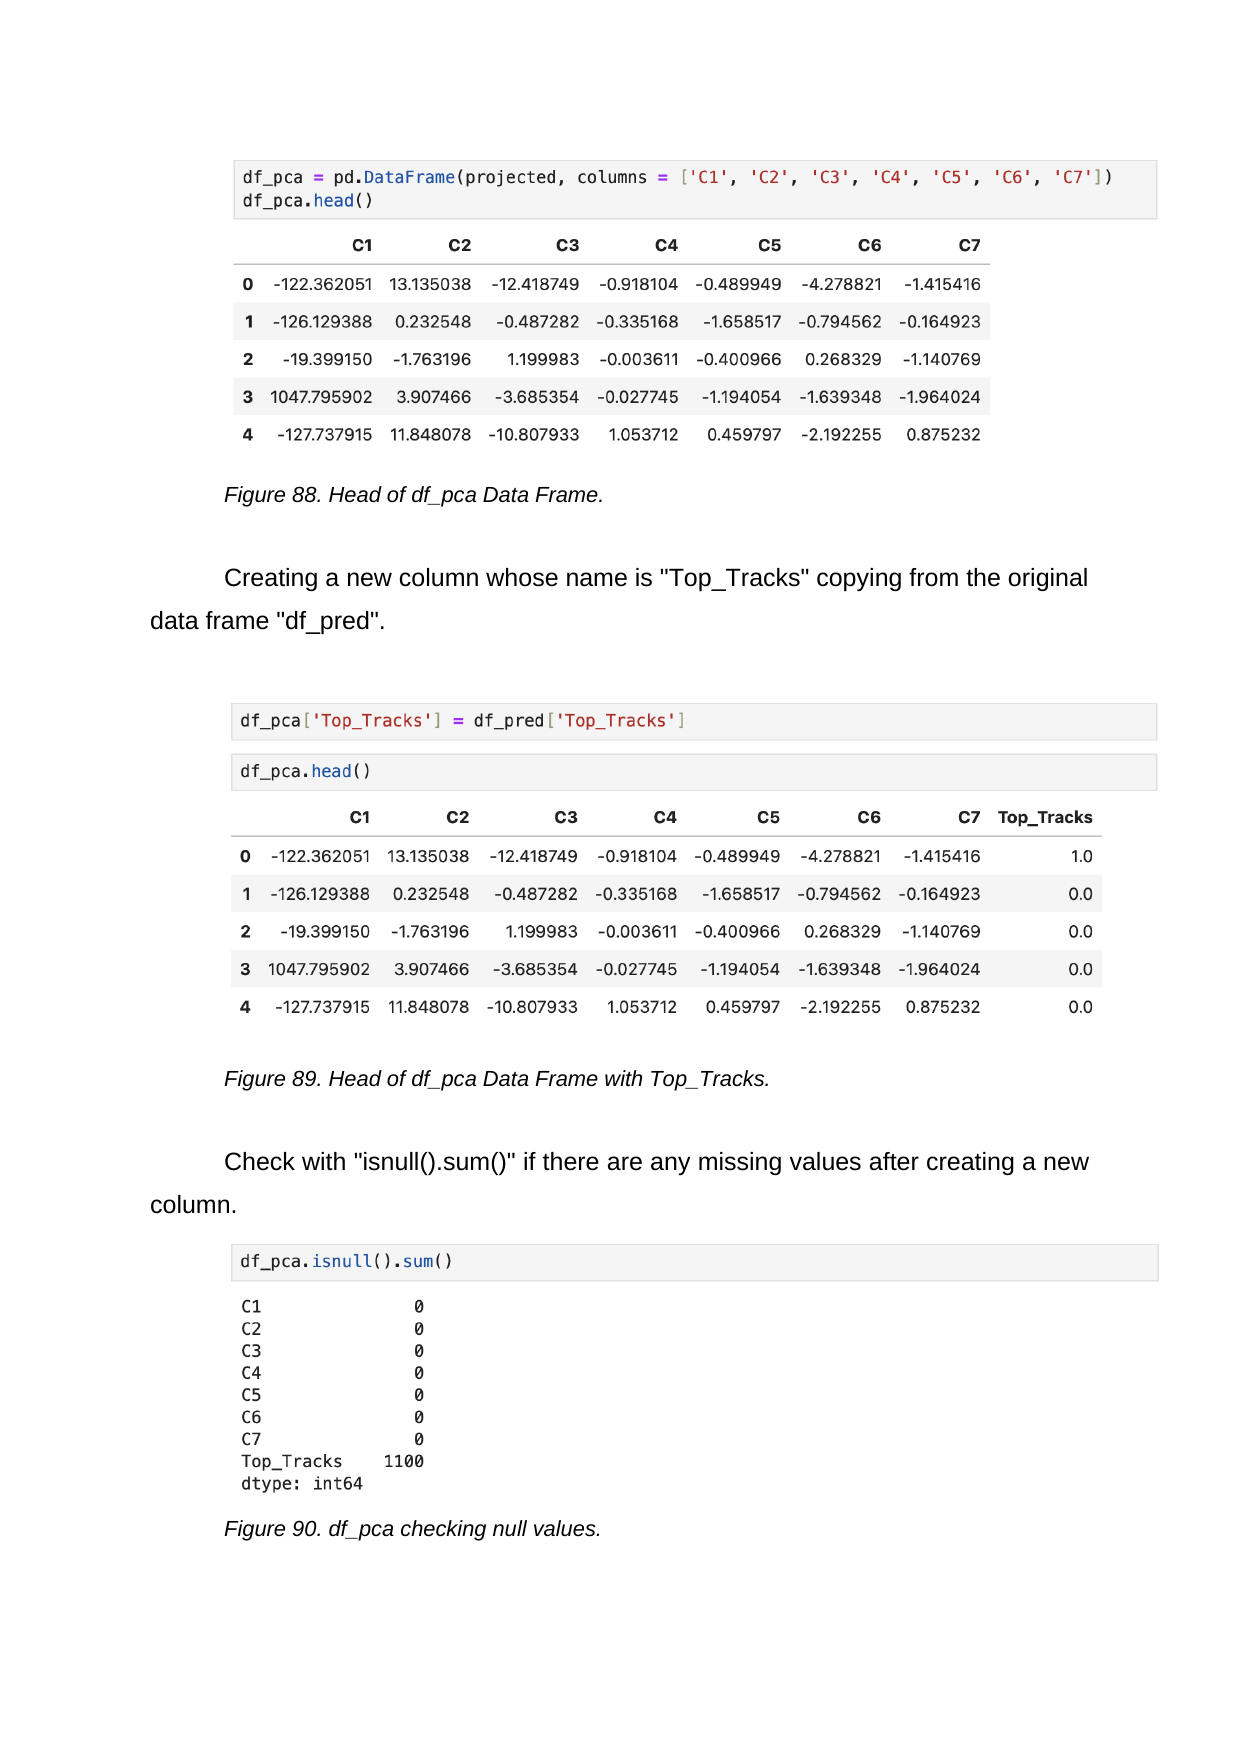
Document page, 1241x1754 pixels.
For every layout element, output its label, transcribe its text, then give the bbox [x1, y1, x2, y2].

text Figure 89. Head of df_pca Data Frame with Top_Tracks. [150, 1066, 1090, 1091]
text Creating a new column whose name is "Top_Tracks" copying from the original data frame "df_pred". [150, 563, 1090, 634]
picture [223, 1233, 1164, 1502]
picture [223, 692, 1164, 1052]
text Figure 88. Head of df_pca Data Frame. [150, 482, 1090, 507]
text Check with "isnull().sum()" if there are any missing values after creating a new column. [150, 1147, 1090, 1219]
text Figure 90. df_pca checking null values. [150, 1516, 1090, 1541]
picture [223, 150, 1164, 468]
